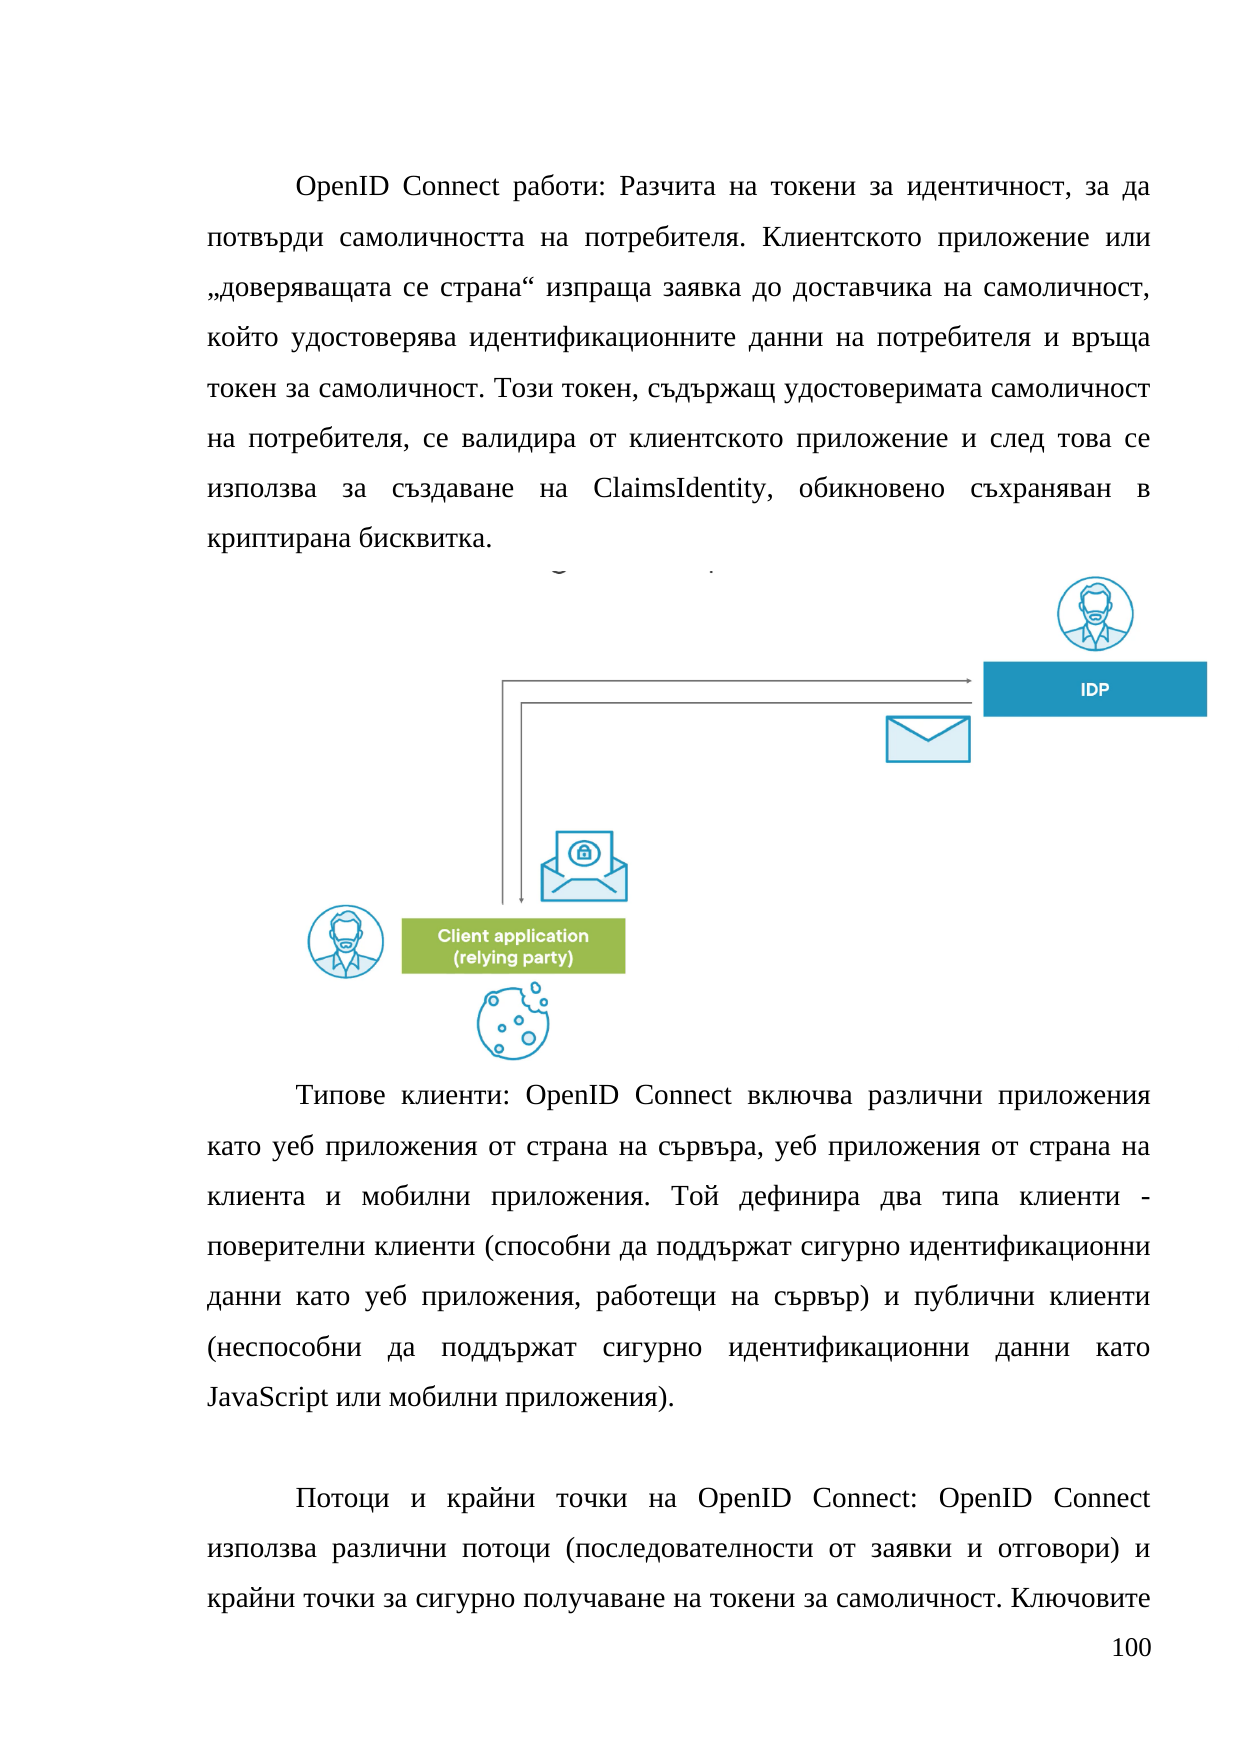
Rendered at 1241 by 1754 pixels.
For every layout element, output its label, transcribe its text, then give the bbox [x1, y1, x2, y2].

text OpenID Connect работи: Разчита на токени за идентичност, за да потвърди самоличността на потребителя. Клиентското приложение или „доверяващата се страна“ изпраща заявка до доставчика на самоличност, който удостоверява идентификационните данни на потребителя и връща токен за самоличност. Този токен, съдържащ удостоверимата самоличност на потребителя, се валидира от клиентското приложение и след това се използва за създаване на ClaimsIdentity, обикновено съхраняван в криптирана бисквитка. [207, 168, 1152, 554]
text Типове клиенти: OpenID Connect включва различни приложения като уеб приложения от страна на сървъра, уеб приложения от страна на клиента и мобилни приложения. Той дефинира два типа клиенти - поверителни клиенти (способни да поддържат сигурно идентификационни данни като уеб приложения, работещи на сървър) и публични клиенти (неспособни да поддържат сигурно идентификационни данни като JavaScript или мобилни приложения). [207, 1077, 1152, 1413]
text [207, 1480, 1152, 1614]
picture [295, 571, 1240, 1061]
